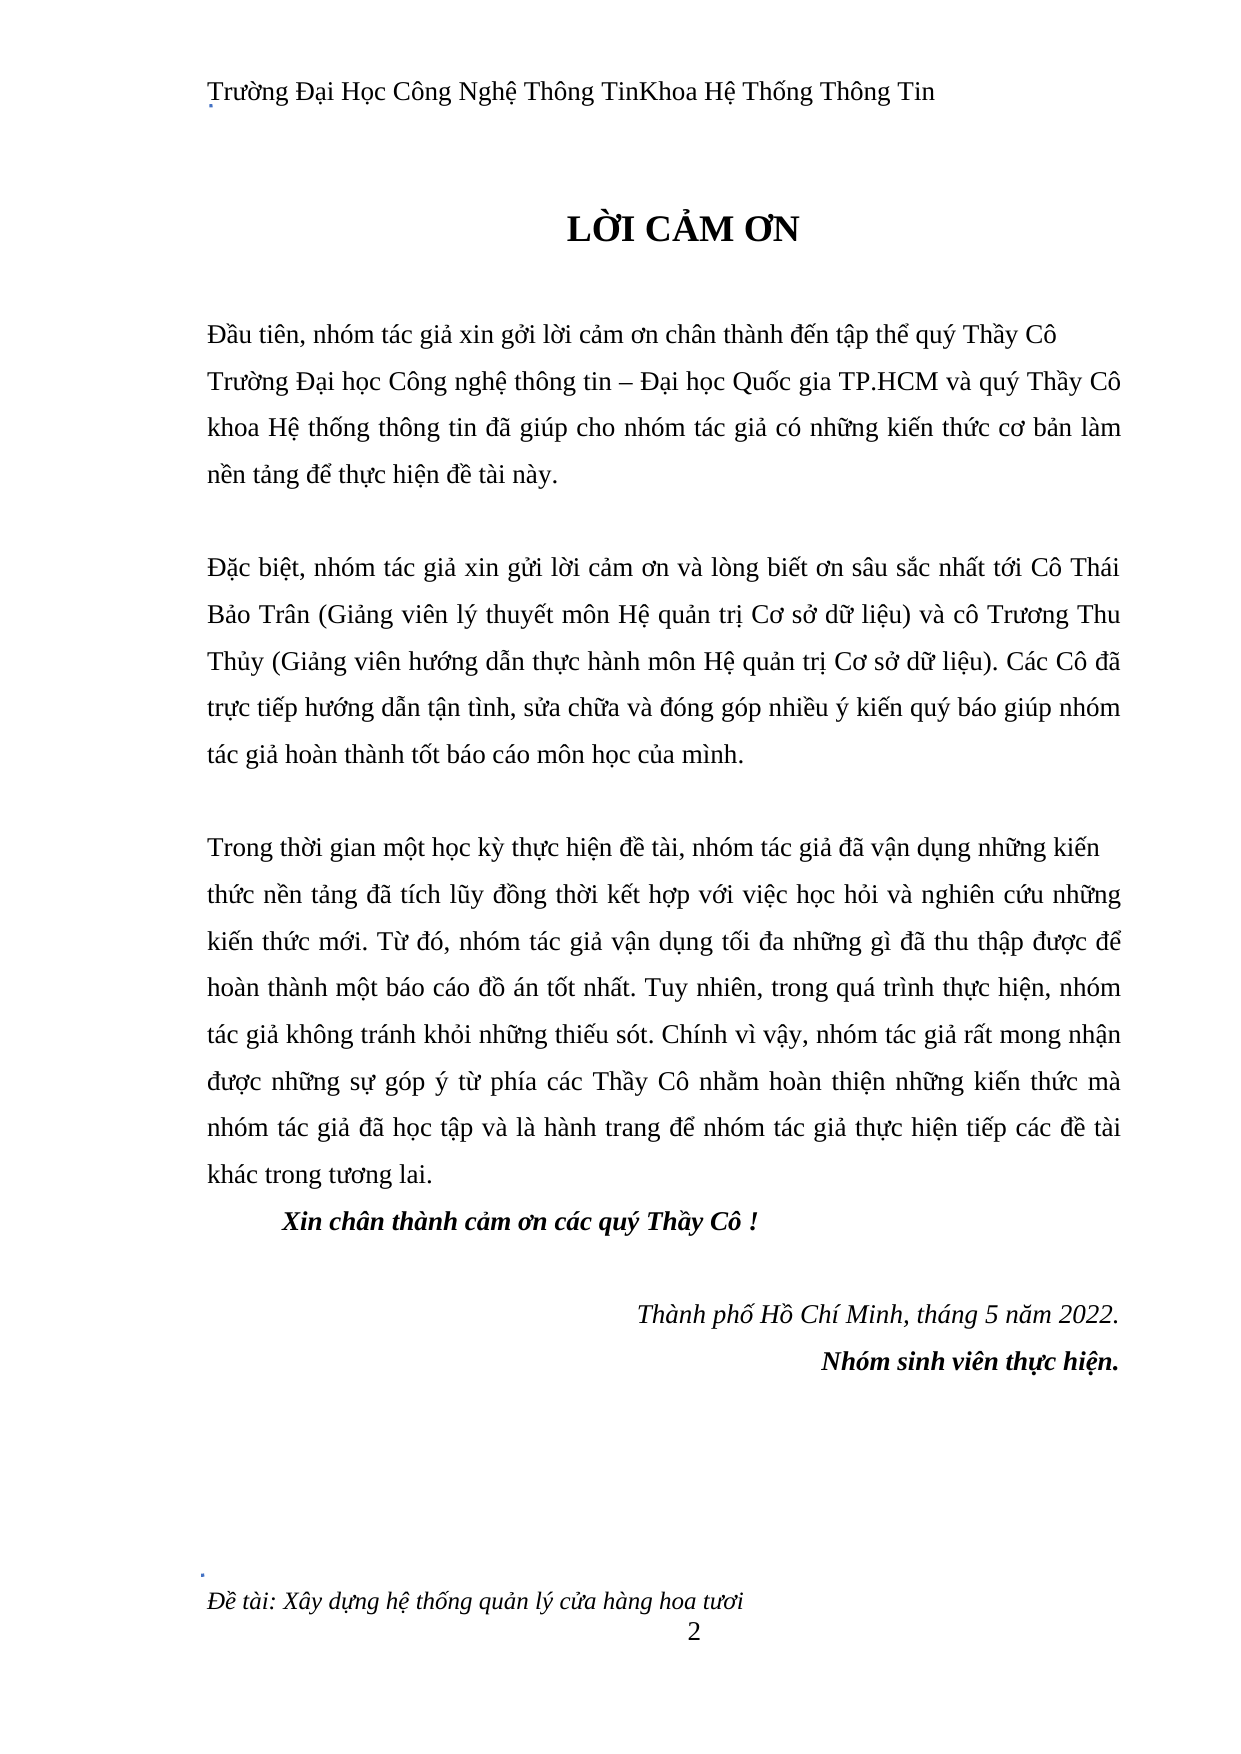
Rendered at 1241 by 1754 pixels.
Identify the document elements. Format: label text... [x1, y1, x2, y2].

text Nhóm sinh viên thực hiện. [207, 1345, 1122, 1376]
text Trường Đại học Công nghệ thông tin – Đại học Quốc gia TP.HCM và quý Thầy Cô khoa Hệ thống thông tin đã giúp cho nhóm tác giả có những kiến thức cơ bản làm nền tảng để thực hiện đề tài này. [207, 365, 1122, 489]
text Đặc biệt, nhóm tác giả xin gửi lời cảm ơn và lòng biết ơn sâu sắc nhất tới Cô Thái Bảo Trân (Giảng viên lý thuyết môn Hệ quản trị Cơ sở dữ liệu) và cô Trương Thu Thủy (Giảng viên hướng dẫn thực hành môn Hệ quản trị Cơ sở dữ liệu). Các Cô đã trực tiếp hướng dẫn tận tình, sửa chữa và đóng góp nhiều ý kiến quý báo giúp nhóm tác giả hoàn thành tốt báo cáo môn học của mình. [207, 551, 1122, 769]
text Xin chân thành cảm ơn các quý Thầy Cô ! [207, 1205, 1122, 1236]
text Đầu tiên, nhóm tác giả xin gởi lời cảm ơn chân thành đến tập thể quý Thầy Cô [207, 318, 1122, 349]
text thức nền tảng đã tích lũy đồng thời kết hợp với việc học hỏi và nghiên cứu những kiến thức mới. Từ đó, nhóm tác giả vận dụng tối đa những gì đã thu thập được để hoàn thành một báo cáo đồ án tốt nhất. Tuy nhiên, trong quá trình thực hiện, nhóm tác giả không tránh khỏi những thiếu sót. Chính vì vậy, nhóm tác giả rất mong nhận được những sự góp ý từ phía các Thầy Cô nhằm hoàn thiện những kiến thức mà nhóm tác giả đã học tập và là hành trang để nhóm tác giả thực hiện tiếp các đề tài khác trong tương lai. [207, 878, 1122, 1189]
text LỜI CẢM ƠN [244, 207, 1122, 250]
text Thành phố Hồ Chí Minh, tháng 5 năm 2022. [207, 1298, 1122, 1329]
text Trong thời gian một học kỳ thực hiện đề tài, nhóm tác giả đã vận dụng những kiến [207, 831, 1122, 863]
